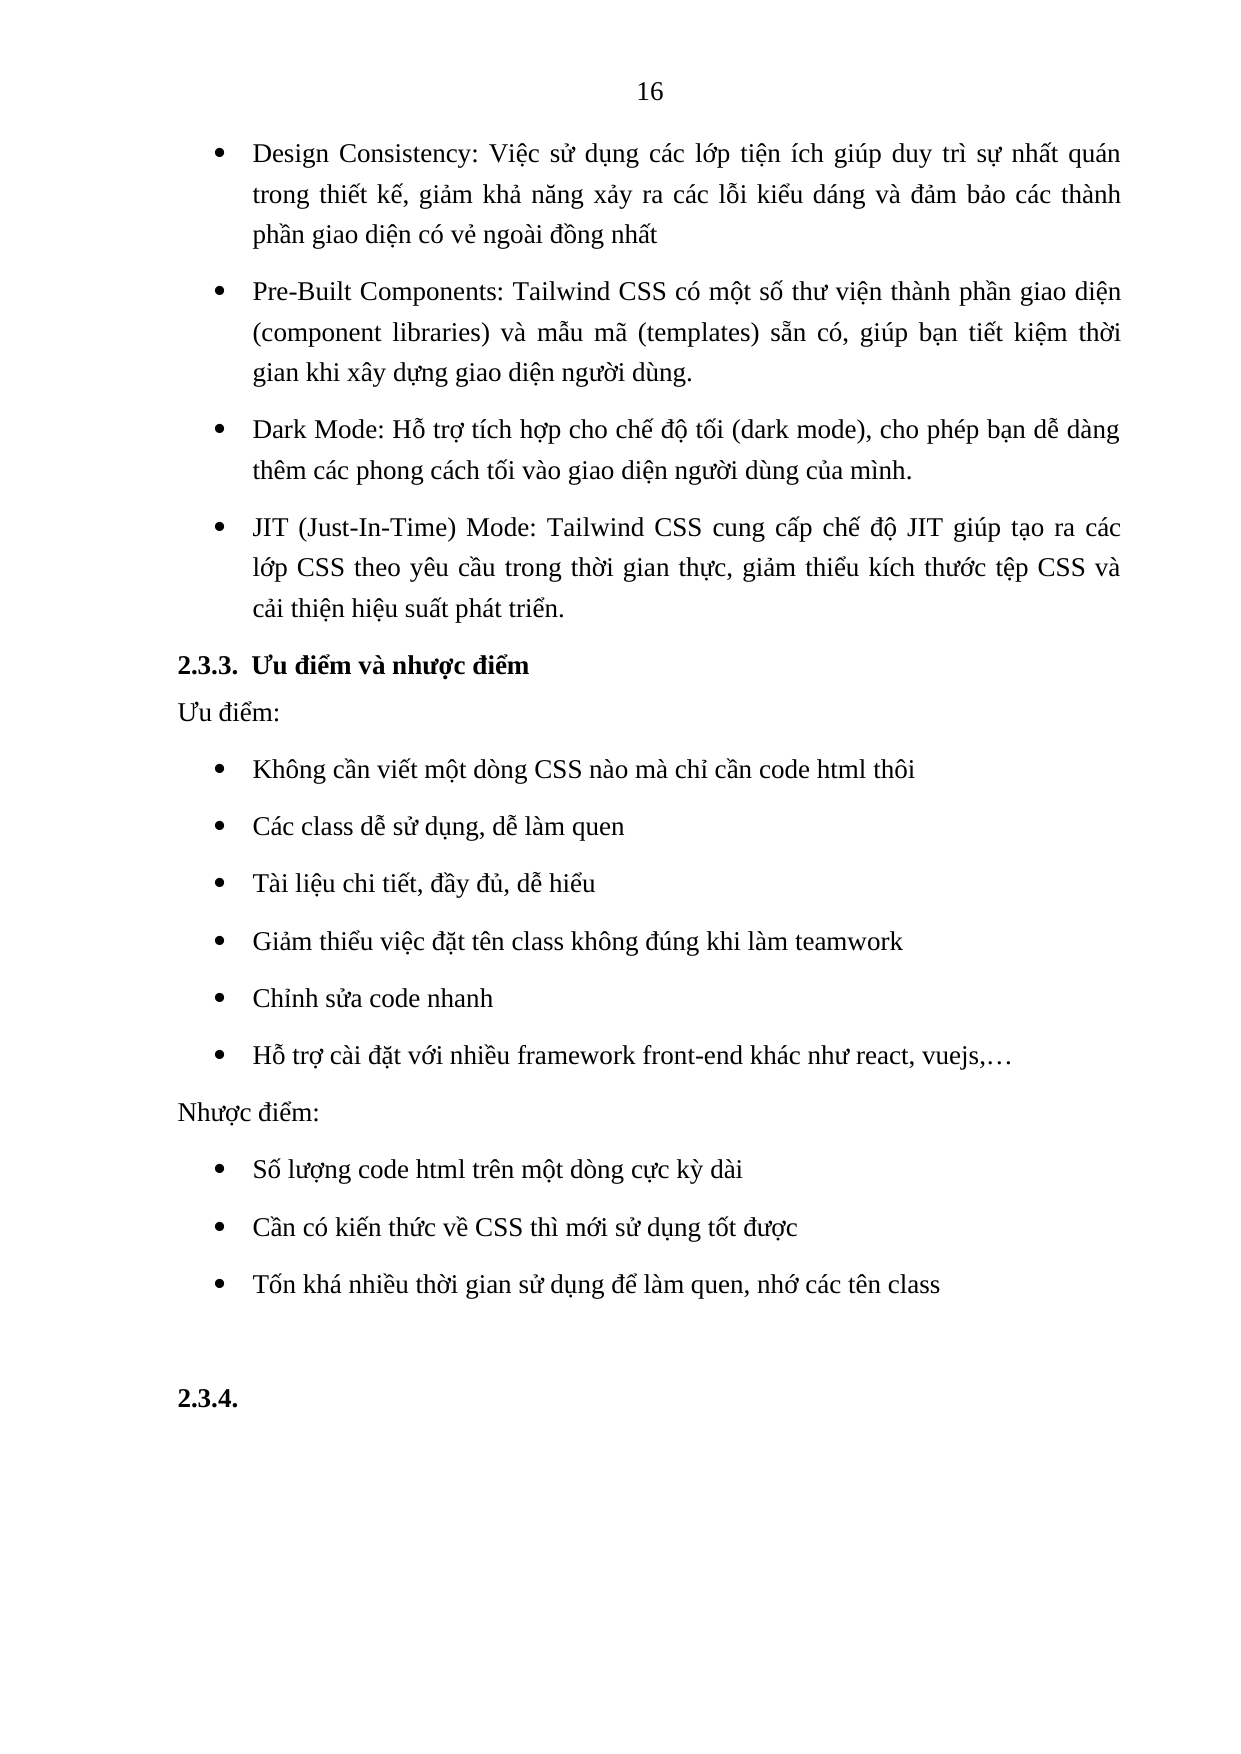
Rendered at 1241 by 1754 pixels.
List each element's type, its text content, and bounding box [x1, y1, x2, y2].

list Các class dễ sử dụng, dễ làm quen [215, 810, 1122, 841]
list Tốn khá nhiều thời gian sử dụng để làm quen, nhớ các tên class [215, 1268, 1122, 1299]
list Không cần viết một dòng CSS nào mà chỉ cần code html thôi [215, 753, 1122, 784]
list Chỉnh sửa code nhanh [215, 982, 1122, 1013]
subtitle Ưu điểm và nhược điểm [177, 649, 1122, 680]
text Nhược điểm: [177, 1096, 1122, 1128]
list Cần có kiến thức về CSS thì mới sử dụng tốt được [215, 1211, 1122, 1242]
text Ưu điểm: [177, 696, 1122, 727]
list Design Consistency: Việc sử dụng các lớp tiện ích giúp duy trì sự nhất quán trong thiết kế, giảm khả năng xảy ra các lỗi kiểu dáng và đảm bảo các thành phần giao diện có vẻ ngoài đồng nhất [215, 137, 1122, 249]
list Dark Mode: Hỗ trợ tích hợp cho chế độ tối (dark mode), cho phép bạn dễ dàng thêm các phong cách tối vào giao diện người dùng của mình. [215, 413, 1122, 485]
list Hỗ trợ cài đặt với nhiều framework front-end khác như react, vuejs,… [215, 1039, 1122, 1070]
list Giảm thiểu việc đặt tên class không đúng khi làm teamwork [215, 924, 1122, 956]
list Tài liệu chi tiết, đầy đủ, dễ hiểu [215, 867, 1122, 898]
list Số lượng code html trên một dòng cực kỳ dài [215, 1153, 1122, 1185]
list Pre-Built Components: Tailwind CSS có một số thư viện thành phần giao diện (component libraries) và mẫu mã (templates) sẵn có, giúp bạn tiết kiệm thời gian khi xây dựng giao diện người dùng. [215, 275, 1122, 387]
list JIT (Just-In-Time) Mode: Tailwind CSS cung cấp chế độ JIT giúp tạo ra các lớp CSS theo yêu cầu trong thời gian thực, giảm thiểu kích thước tệp CSS và cải thiện hiệu suất phát triển. [215, 511, 1122, 623]
